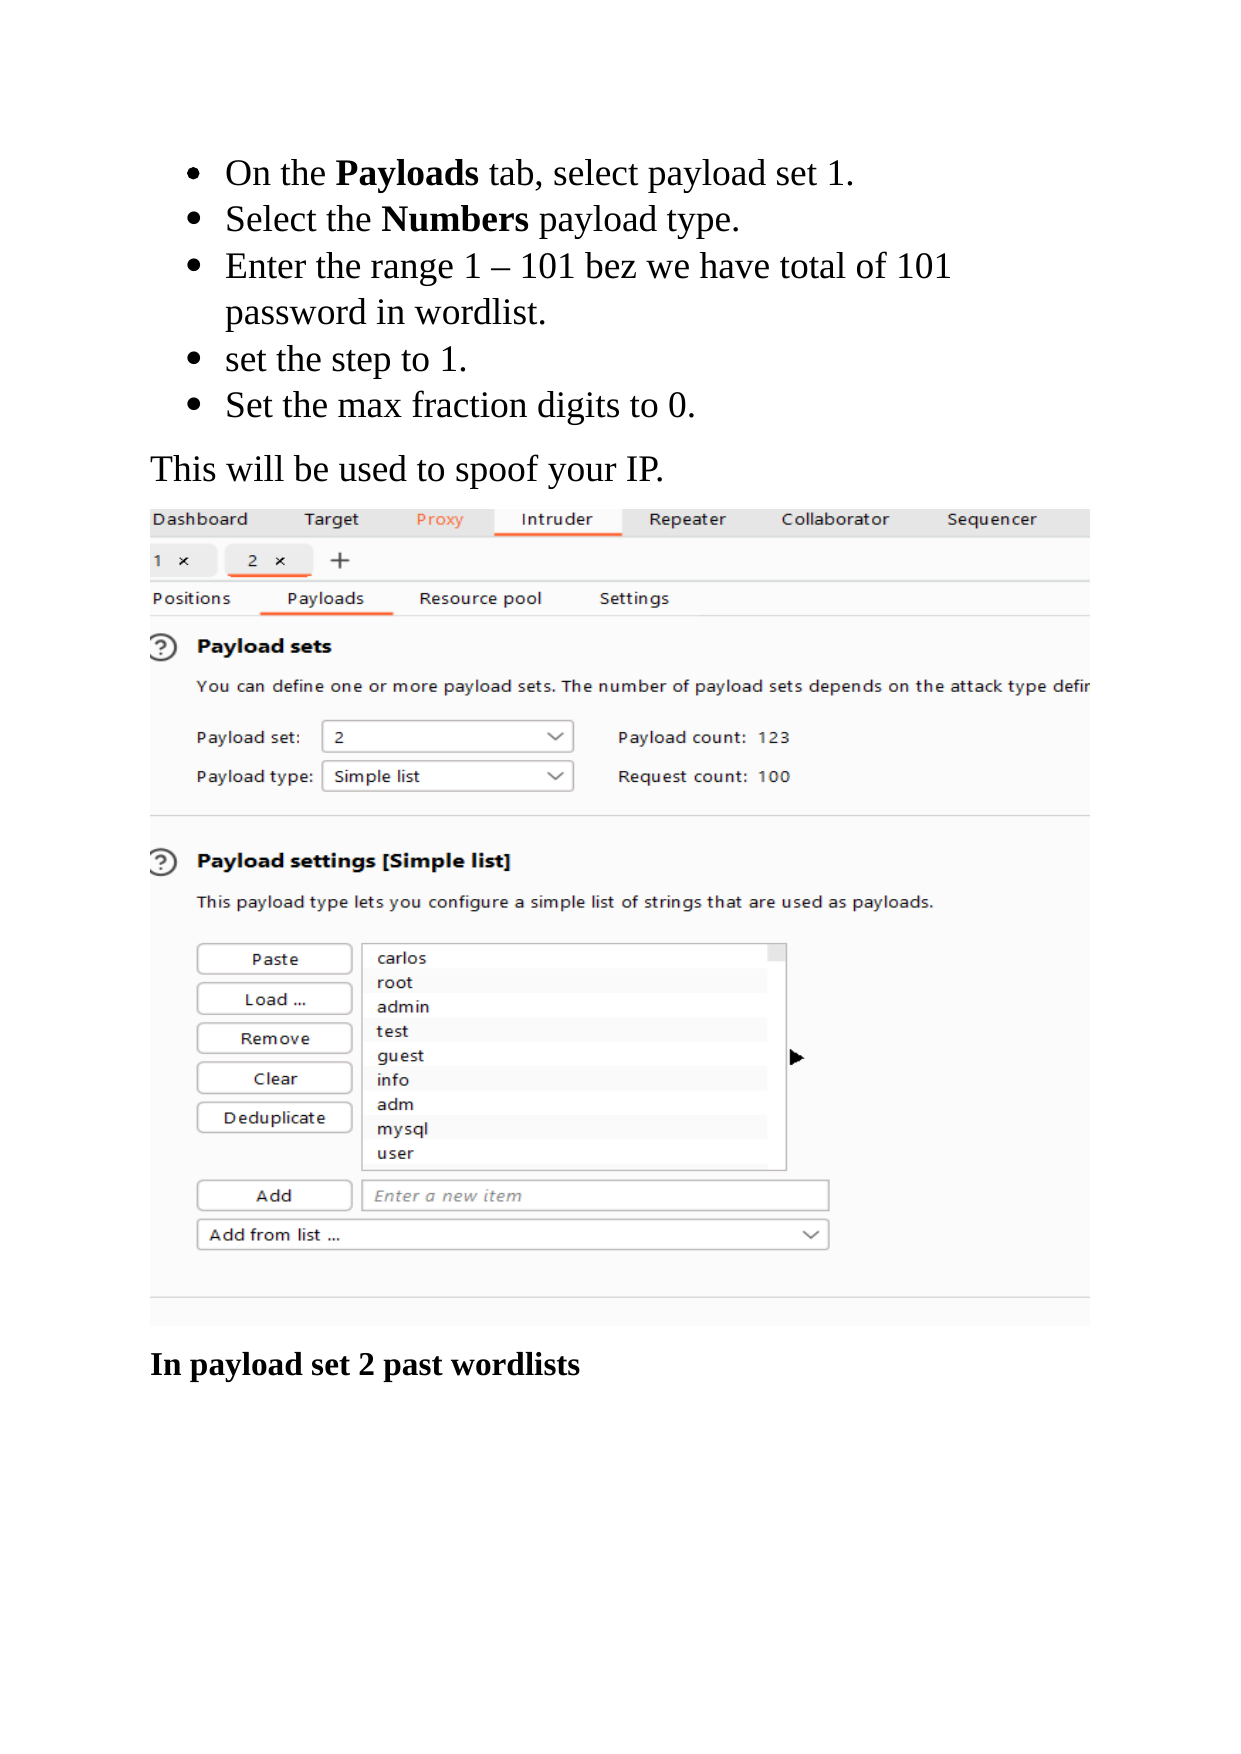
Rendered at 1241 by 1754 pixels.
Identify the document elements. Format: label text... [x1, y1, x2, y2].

list Enter the range 1 – 101 bez we have total of 101 password in wordlist. [187, 243, 1090, 333]
list On the Payloads tab, select payload set 1. [187, 150, 1090, 193]
list set the step to 1. [187, 336, 1090, 379]
text In payload set 2 past wordlists [150, 1344, 1090, 1382]
list Set the max fraction digits to 0. [187, 383, 1090, 426]
text This will be used to spoof your IP. [150, 446, 1090, 489]
list Select the Numbers payload type. [187, 197, 1090, 240]
picture [150, 509, 1090, 1326]
